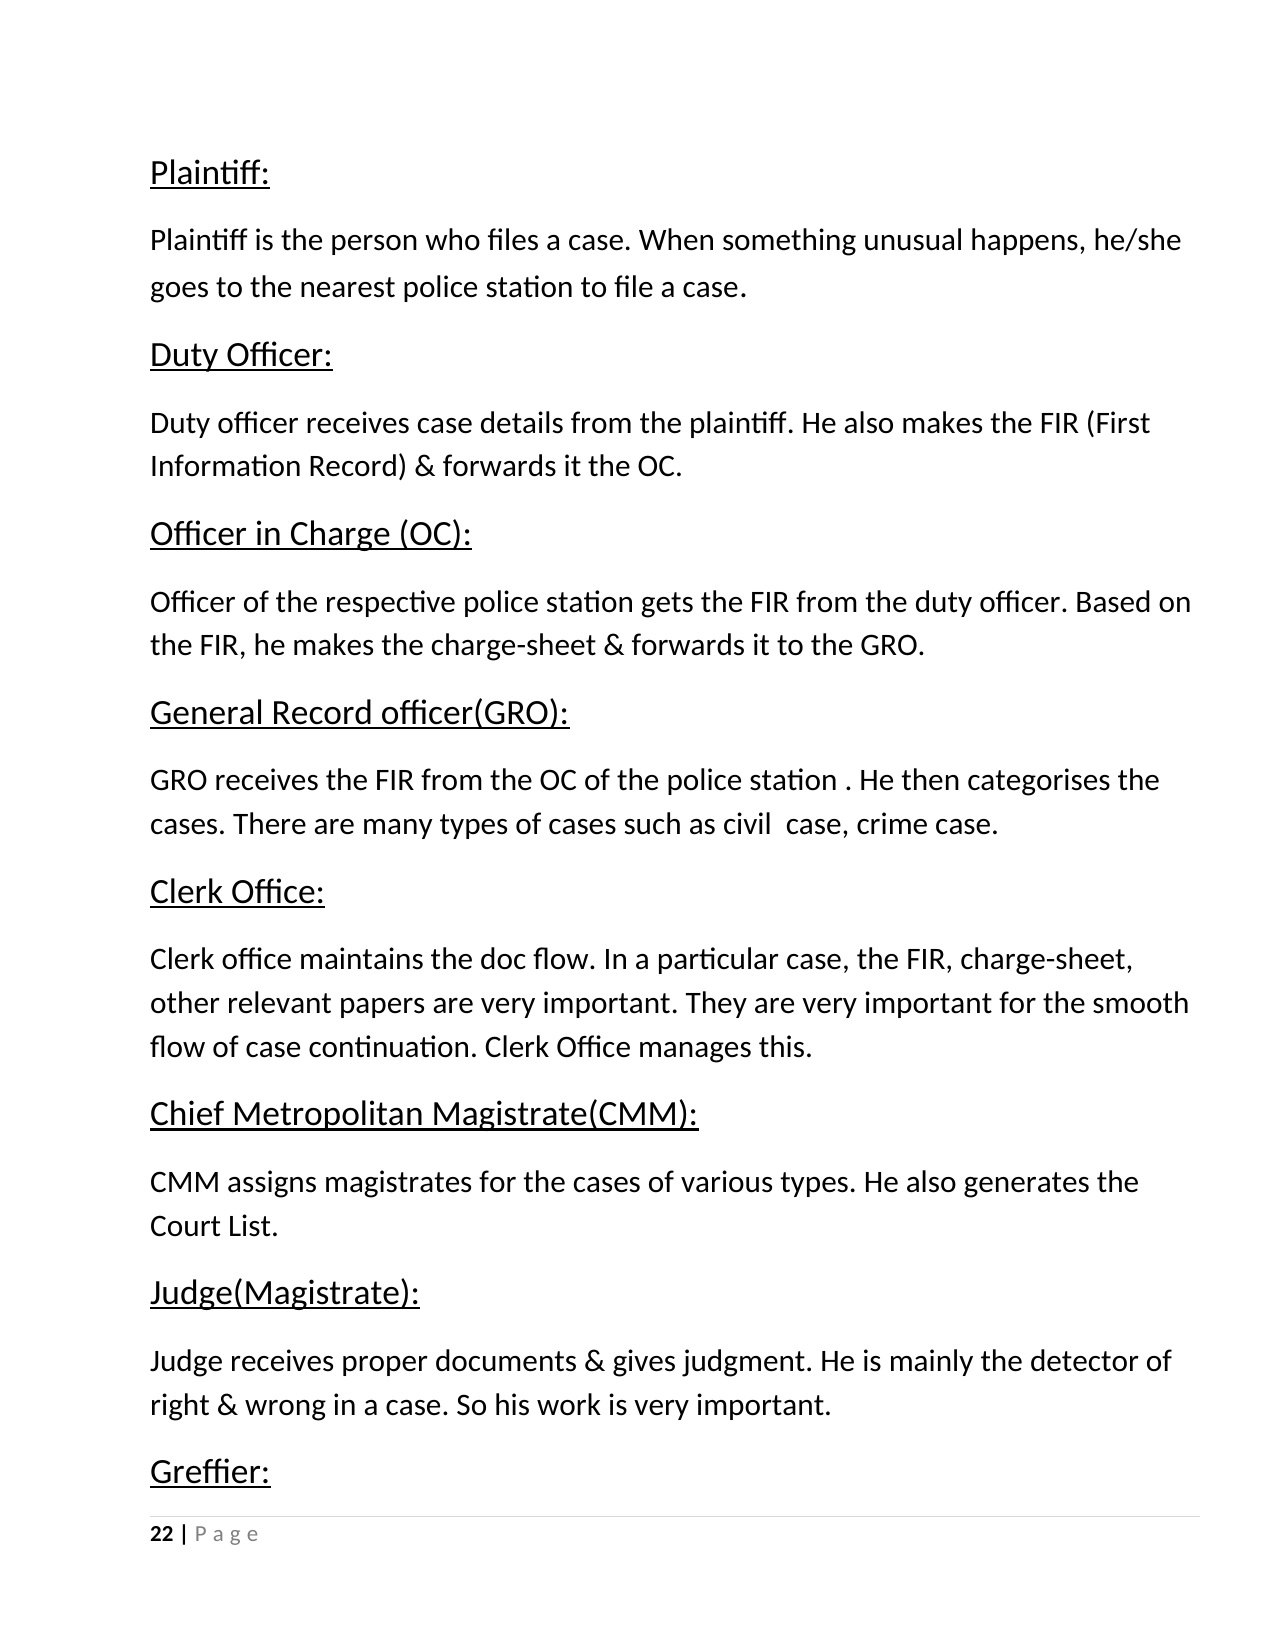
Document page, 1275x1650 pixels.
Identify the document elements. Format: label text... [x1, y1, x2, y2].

text Greffier: [150, 1449, 1200, 1492]
text Clerk office maintains the doc flow. In a particular case, the FIR, charge-sheet, other relevant papers are very important. They are very important for the smooth flow of case continuation. Clerk Office manages this. [150, 939, 1200, 1065]
text Officer of the respective police station gets the FIR from the duty officer. Based on the FIR, he makes the charge-sheet & forwards it to the GRO. [150, 582, 1200, 663]
text Duty Officer: [150, 332, 1200, 376]
text Clerk Office: [150, 869, 1200, 912]
text Chief Metropolitan Magistrate(CMM): [150, 1091, 1200, 1135]
text CMM assigns magistrates for the cases of various types. He also generates the Court List. [150, 1162, 1200, 1244]
text GRO receives the FIR from the OC of the police station . He then categorises the cases. There are many types of cases such as civil case, crime case. [150, 761, 1200, 842]
text General Record officer(GRO): [150, 690, 1200, 733]
text Judge receives proper documents & gives judgment. He is mainly the detector of right & wrong in a case. So his work is very important. [150, 1341, 1200, 1423]
text Judge(Magistrate): [150, 1270, 1200, 1313]
text Plaintiff is the person who files a case. When something unusual happens, he/she goes to the nearest police station to file a case. [150, 221, 1200, 305]
text Officer in Charge (OC): [150, 511, 1200, 554]
text Duty officer receives case details from the plaintiff. He also makes the FIR (First Information Record) & forwards it the OC. [150, 403, 1200, 485]
text Plaintiff: [150, 150, 1200, 193]
